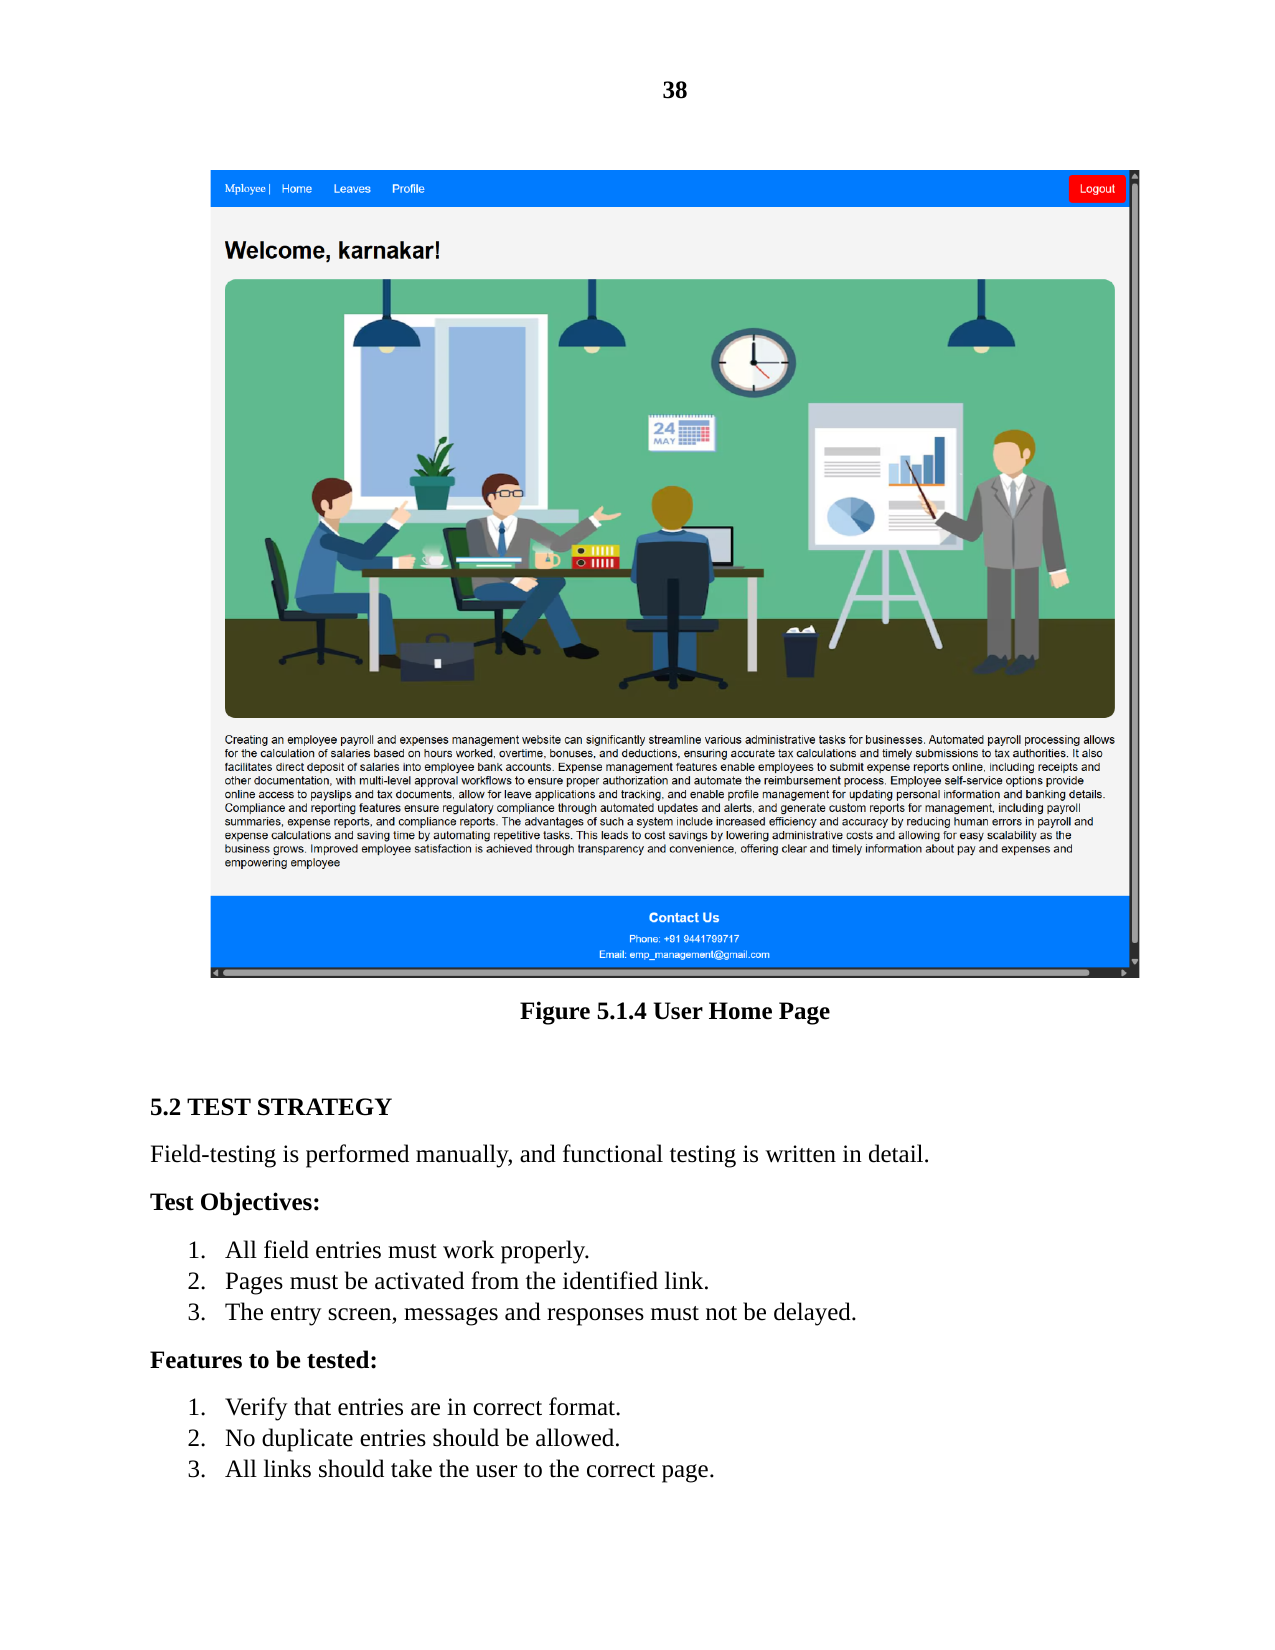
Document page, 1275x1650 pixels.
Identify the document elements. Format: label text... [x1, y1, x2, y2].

text Features to be tested: [150, 1345, 1200, 1373]
list All links should take the user to the correct page. [187, 1454, 1200, 1483]
text Figure 5.1.4 User Home Page [150, 996, 1200, 1025]
text Field-testing is performed manually, and functional testing is written in detail. [150, 1139, 1200, 1168]
text 5.2 TEST STRATEGY [150, 1092, 1200, 1121]
text Test Objectives: [150, 1187, 1200, 1216]
list All field entries must work properly. [187, 1235, 1200, 1264]
list No duplicate entries should be allowed. [187, 1423, 1200, 1452]
list Pages must be activated from the identified link. [187, 1266, 1200, 1295]
picture [210, 170, 1140, 978]
list The entry screen, messages and responses must not be delayed. [187, 1297, 1200, 1326]
list Verify that entries are in correct format. [187, 1392, 1200, 1421]
text 38 [150, 75, 1200, 104]
